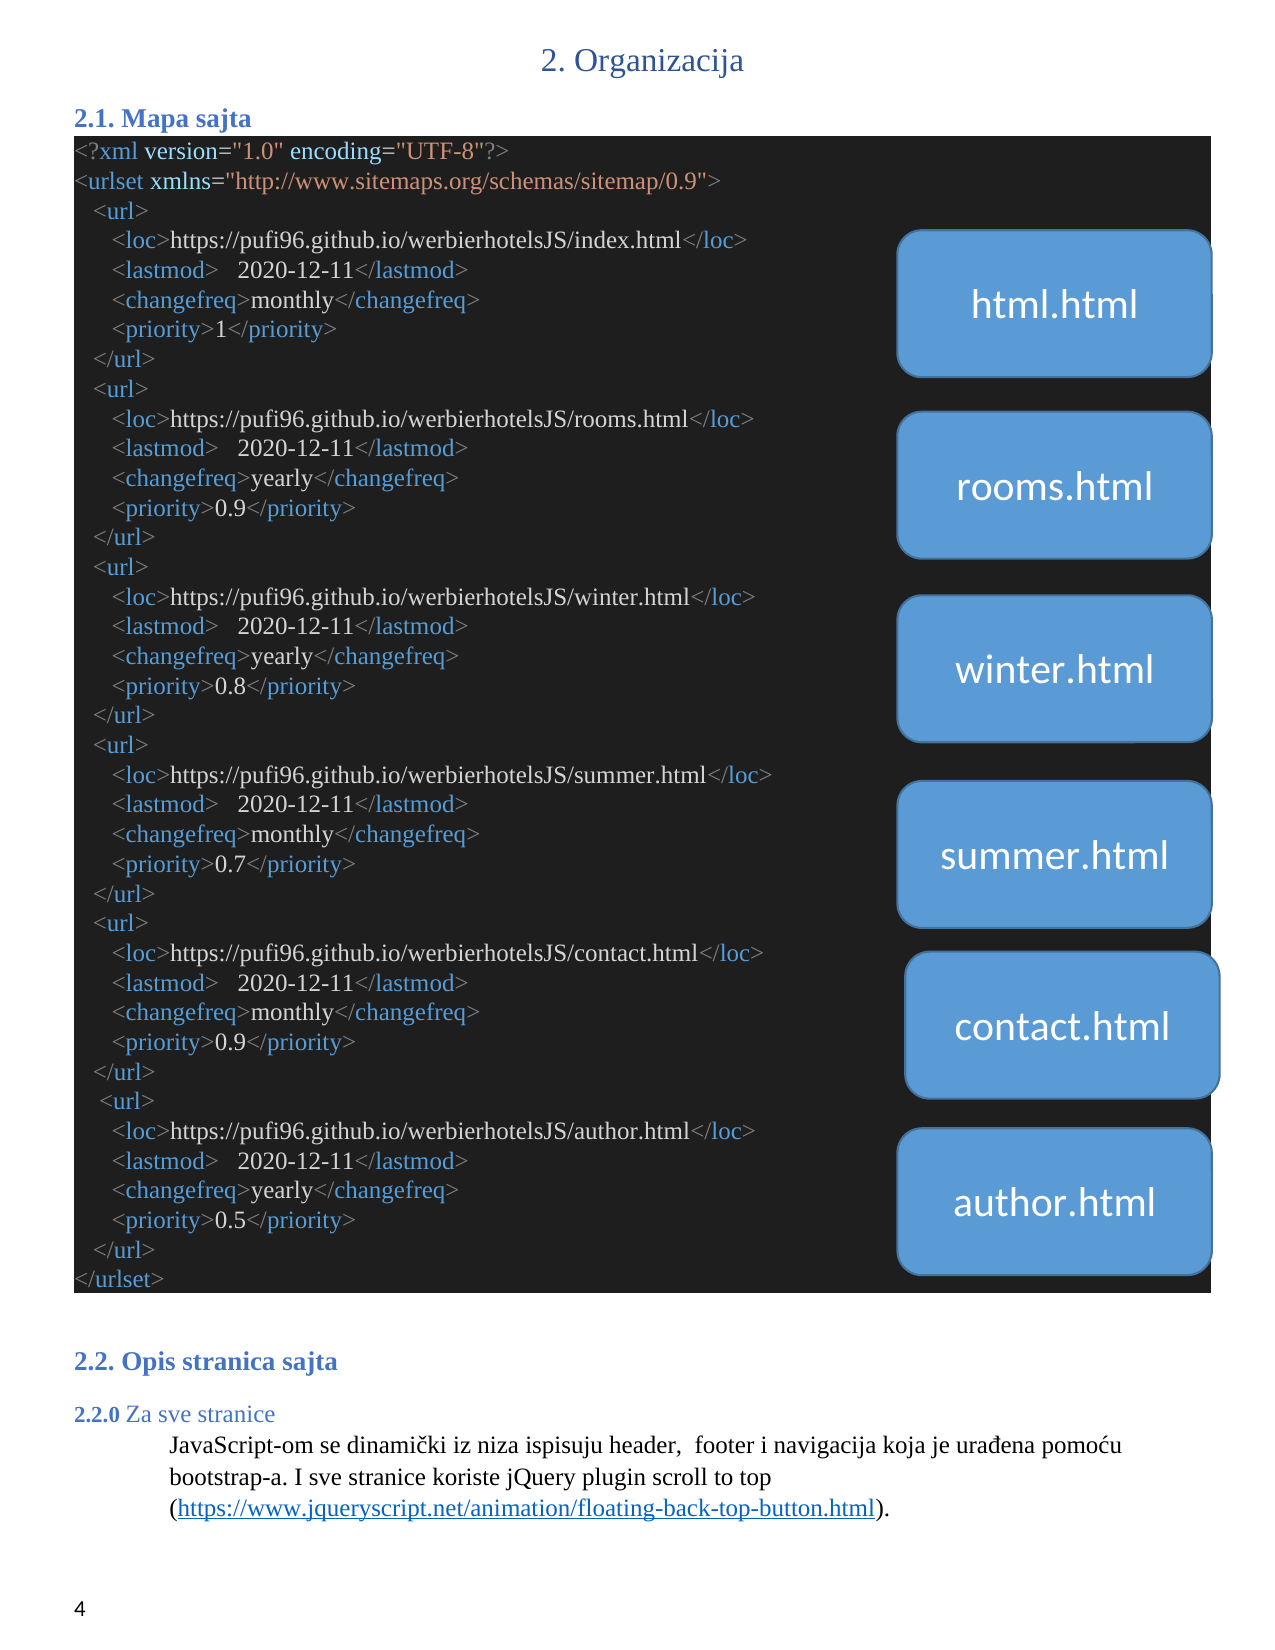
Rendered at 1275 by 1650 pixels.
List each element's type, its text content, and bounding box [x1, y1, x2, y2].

text <priority>0.8</priority> [74, 670, 896, 699]
text <priority>0.7</priority> [74, 848, 896, 878]
text JavaScript-om se dinamički iz niza ispisuju header, footer i navigacija koja je urađena pomoću bootstrap-a. I sve stranice koriste jQuery plugin scroll to top (https://www.jqueryscript.net/animation/floating-back-top-button.html). [169, 1431, 1211, 1521]
text <loc>https://pufi96.github.io/werbierhotelsJS/index.html</loc> [74, 224, 1211, 254]
text <changefreq>monthly</changefreq> [74, 996, 904, 1026]
text <url> [74, 1086, 1211, 1115]
subtitle 2.2.0 Za sve stranice [74, 1399, 1211, 1428]
text <changefreq>monthly</changefreq> [74, 284, 896, 314]
text <priority>0.9</priority> [74, 1026, 904, 1056]
text </urlset> [74, 1264, 1211, 1293]
text <url> [74, 551, 1211, 581]
text </url> [74, 343, 905, 373]
text <lastmod> 2020-12-11</lastmod> [74, 967, 905, 996]
text </url> [74, 1234, 899, 1264]
text <urlset xmlns="http://www.sitemaps.org/schemas/sitemap/0.9"> [74, 165, 1211, 195]
text <priority>0.5</priority> [74, 1204, 896, 1234]
text <loc>https://pufi96.github.io/werbierhotelsJS/contact.html</loc> [74, 937, 1211, 967]
text <loc>https://pufi96.github.io/werbierhotelsJS/summer.html</loc> [74, 759, 1211, 789]
subtitle 2.1. Mapa sajta [74, 102, 1211, 133]
subtitle 2. Organizacija [74, 40, 1211, 78]
text <changefreq>yearly</changefreq> [74, 1174, 896, 1204]
subtitle 2.2. Opis stranica sajta [74, 1345, 1211, 1376]
text <lastmod> 2020-12-11</lastmod> [74, 789, 901, 818]
text <changefreq>yearly</changefreq> [74, 640, 896, 670]
text <loc>https://pufi96.github.io/werbierhotelsJS/author.html</loc> [74, 1115, 1211, 1145]
text </url> [74, 699, 898, 729]
text <changefreq>yearly</changefreq> [74, 462, 896, 492]
text <priority>1</priority> [74, 314, 896, 343]
text <lastmod> 2020-12-11</lastmod> [74, 432, 896, 462]
text <lastmod> 2020-12-11</lastmod> [74, 1145, 897, 1174]
text <loc>https://pufi96.github.io/werbierhotelsJS/winter.html</loc> [74, 581, 1211, 611]
text <url> [74, 729, 1211, 759]
text <changefreq>monthly</changefreq> [74, 818, 896, 848]
text <?xml version="1.0" encoding="UTF-8"?> [74, 136, 1211, 165]
text <lastmod> 2020-12-11</lastmod> [74, 254, 896, 284]
text <url> [74, 373, 1211, 403]
text </url> [74, 521, 901, 551]
text <url> [74, 195, 1211, 224]
text <lastmod> 2020-12-11</lastmod> [74, 611, 897, 640]
text </url> [74, 878, 896, 907]
text <priority>0.9</priority> [74, 492, 896, 521]
text </url> [74, 1056, 906, 1086]
text <url> [74, 907, 1211, 937]
text <loc>https://pufi96.github.io/werbierhotelsJS/rooms.html</loc> [74, 403, 1211, 432]
